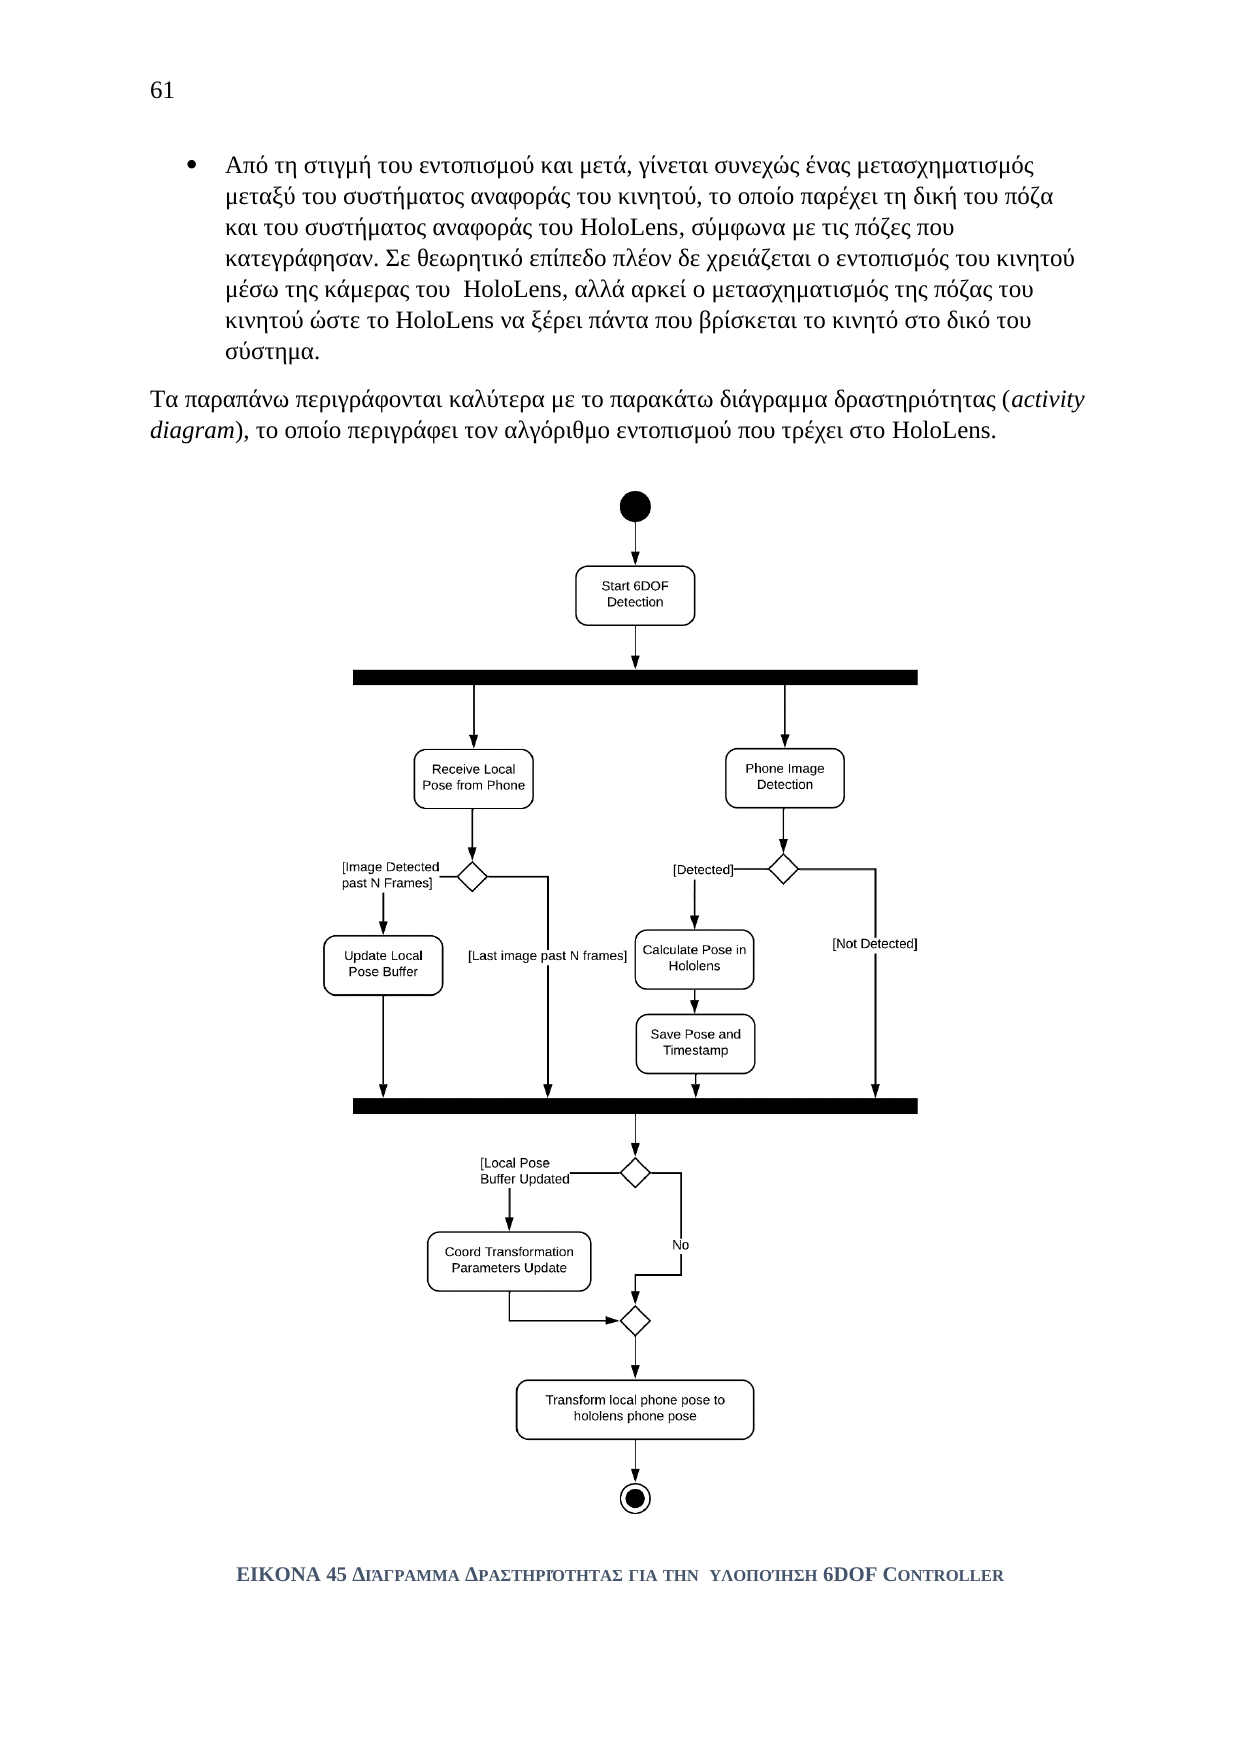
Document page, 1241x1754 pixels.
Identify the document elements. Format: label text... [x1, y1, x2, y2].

picture [294, 462, 947, 1543]
list Από τη στιγμή του εντοπισμού και μετά, γίνεται συνεχώς ένας μετασχηματισμός μεταξύ του συστήματος αναφοράς του κινητού, το οποίο παρέχει τη δική του πόζα και του συστήματος αναφοράς του HoloLens, σύμφωνα με τις πόζες που κατεγράφησαν. Σε θεωρητικό επίπεδο πλέον δε χρειάζεται ο εντοπισμός του κινητού μέσω της κάμερας του HoloLens, αλλά αρκεί ο μετασχηματισμός της πόζας του κινητού ώστε το HoloLens να ξέρει πάντα που βρίσκεται το κινητό στο δικό του σύστημα. [187, 150, 1090, 365]
text Τα παραπάνω περιγράφονται καλύτερα με το παρακάτω διάγραμμα δραστηριότητας (activity diagram), το οποίο περιγράφει τον αλγόριθμο εντοπισμού που τρέχει στο HoloLens. [150, 384, 1090, 444]
text ΕΙΚΟΝΑ 45 Διάγραμμα Δραστηριότητας για την υλοποίηση 6DOF Controller [150, 1562, 1090, 1586]
